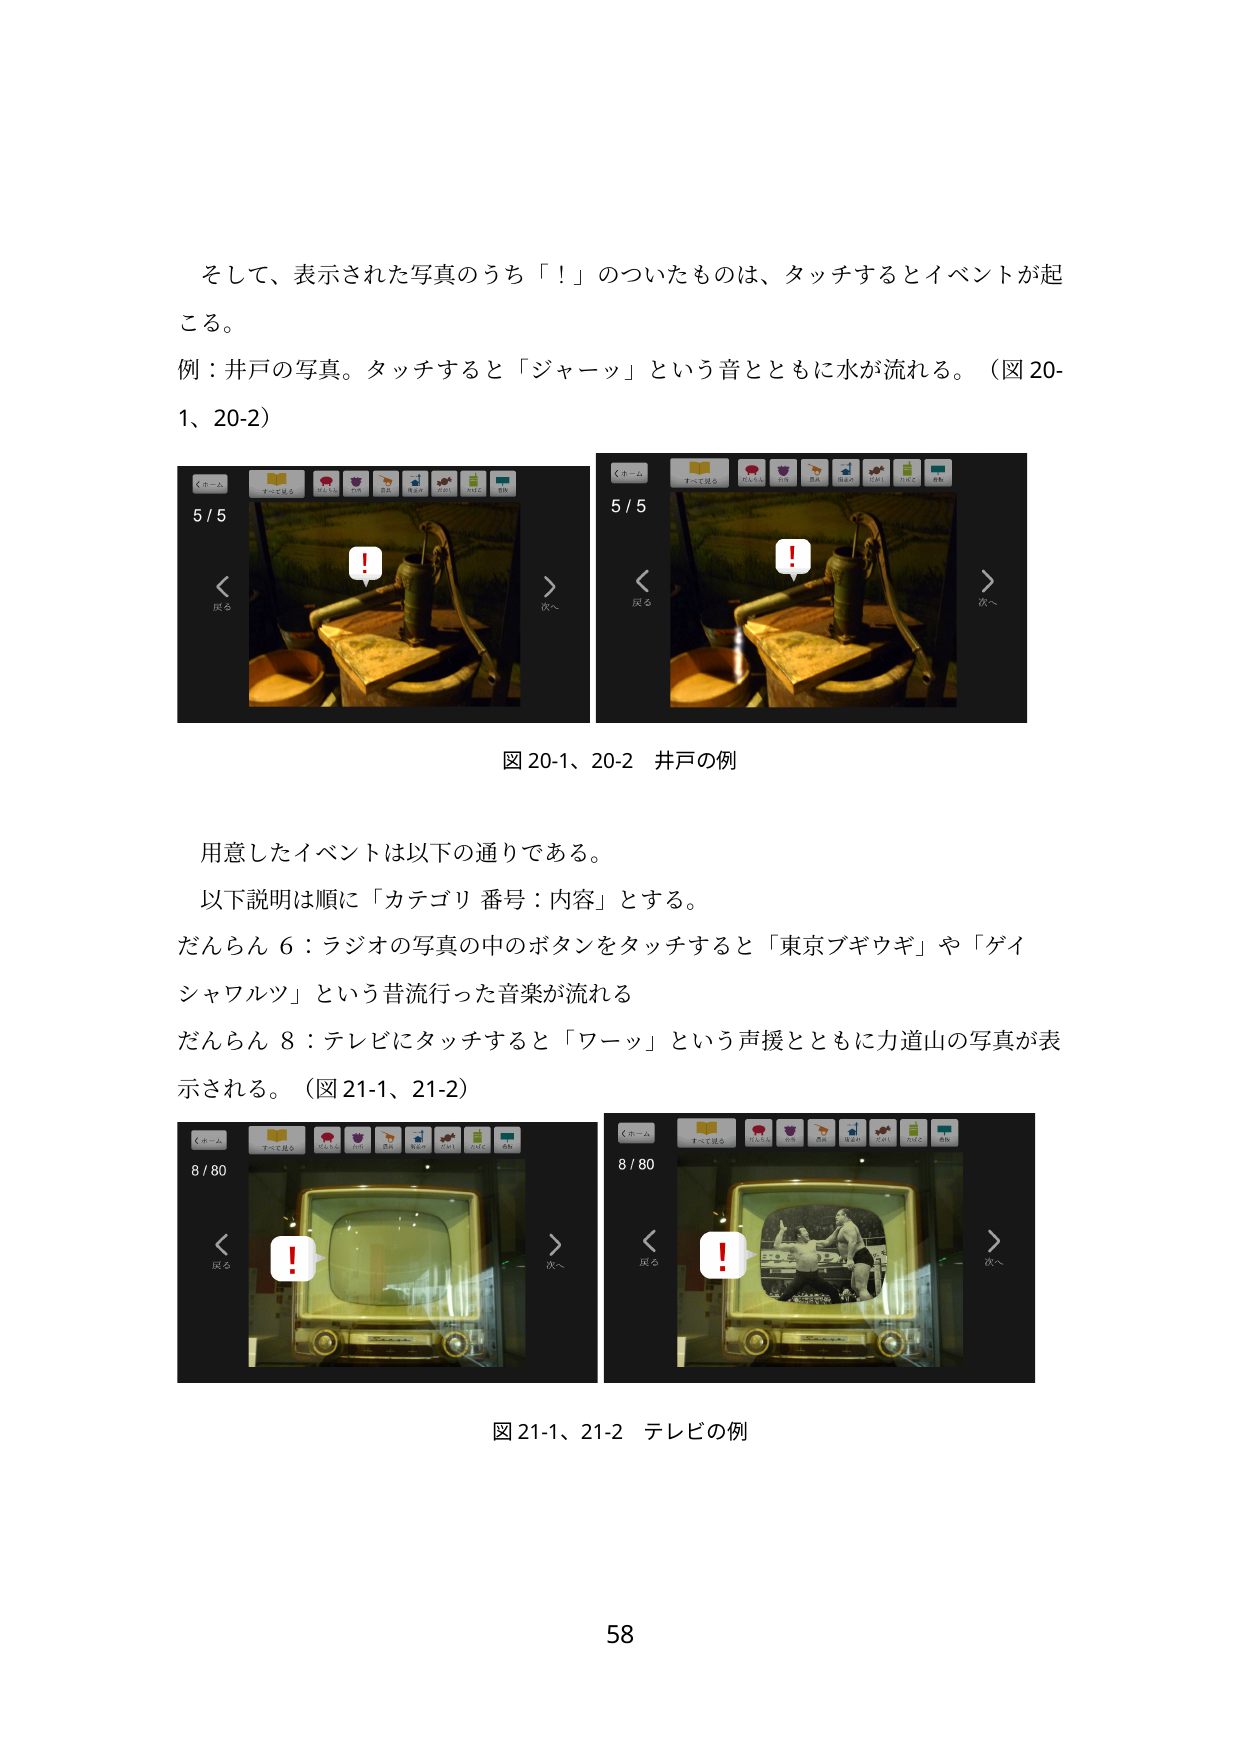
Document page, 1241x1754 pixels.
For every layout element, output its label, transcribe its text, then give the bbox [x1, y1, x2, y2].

picture [177, 1122, 598, 1383]
text そして、表示された写真のうち「！」のついたものは、タッチするとイベントが起こる。 [177, 253, 1063, 343]
text 図21-1、21-2 テレビの例 [177, 1409, 1063, 1451]
picture [177, 466, 590, 723]
text だんらん ８：テレビにタッチすると「ワーッ」という声援とともに力道山の写真が表示される。（図21-1、21-2） [177, 1018, 1063, 1108]
text だんらん ６：ラジオの写真の中のボタンをタッチすると「東京ブギウギ」や「ゲイシャワルツ」という昔流行った音楽が流れる [177, 924, 1063, 1014]
text 例：井戸の写真。タッチすると「ジャーッ」という音とともに水が流れる。（図20-1、20-2） [177, 348, 1063, 437]
text 図20-1、20-2 井戸の例 [177, 738, 1063, 780]
picture [603, 1113, 1035, 1383]
picture [595, 453, 1028, 723]
text 用意したイベントは以下の通りである。 [177, 831, 1063, 873]
text 以下説明は順に「カテゴリ 番号：内容」とする。 [177, 877, 1063, 919]
